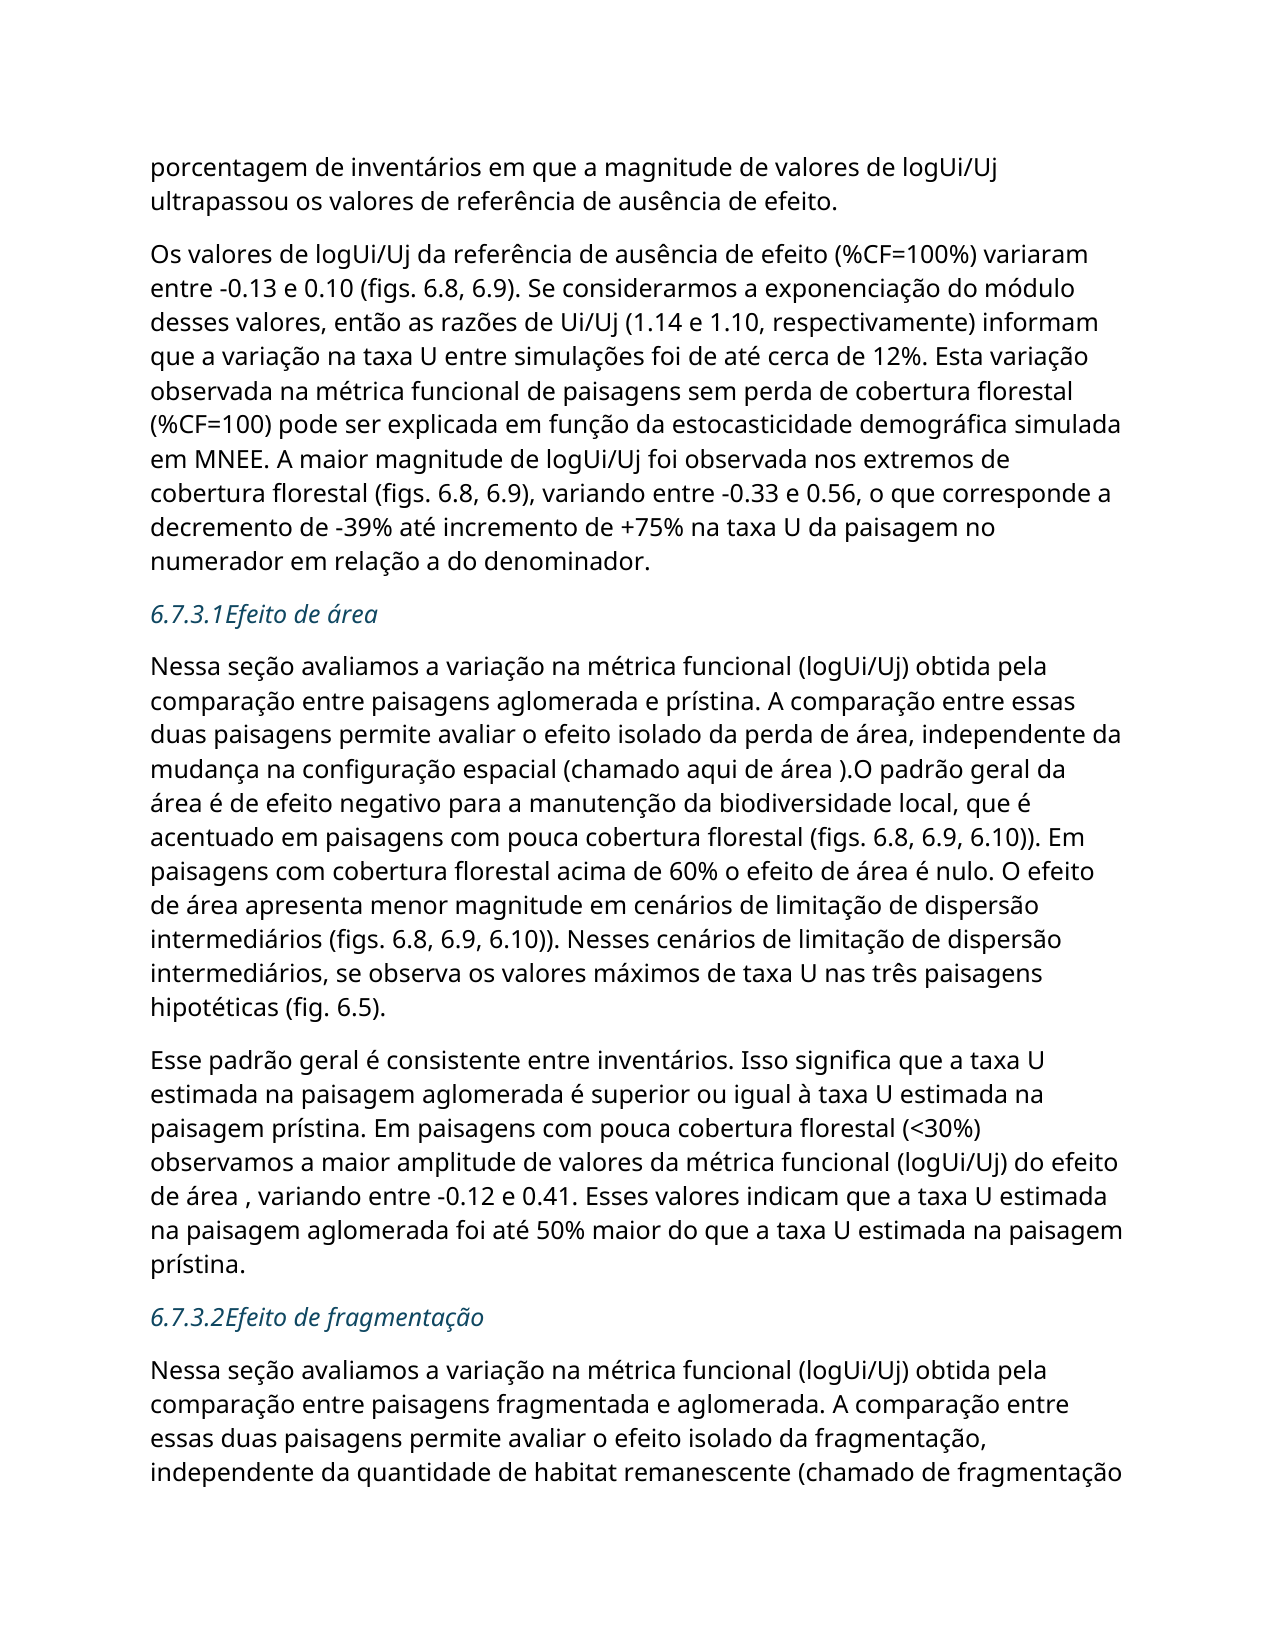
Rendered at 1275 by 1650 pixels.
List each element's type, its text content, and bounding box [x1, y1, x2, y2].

text Esse padrão geral é consistente entre inventários. Isso significa que a taxa U estimada na paisagem aglomerada é superior ou igual à taxa U estimada na paisagem prístina. Em paisagens com pouca cobertura florestal (<30%) observamos a maior amplitude de valores da métrica funcional (logUi/Uj) do efeito de área , variando entre -0.12 e 0.41. Esses valores indicam que a taxa U estimada na paisagem aglomerada foi até 50% maior do que a taxa U estimada na paisagem prístina. [150, 1042, 1125, 1281]
text Nessa seção avaliamos a variação na métrica funcional (logUi/Uj) obtida pela comparação entre paisagens aglomerada e prístina. A comparação entre essas duas paisagens permite avaliar o efeito isolado da perda de área, independente da mudança na configuração espacial (chamado aqui de área ).O padrão geral da área é de efeito negativo para a manutenção da biodiversidade local, que é acentuado em paisagens com pouca cobertura florestal (figs. 6.8, 6.9, 6.10)). Em paisagens com cobertura florestal acima de 60% o efeito de área é nulo. O efeito de área apresenta menor magnitude em cenários de limitação de dispersão intermediários (figs. 6.8, 6.9, 6.10)). Nesses cenários de limitação de dispersão intermediários, se observa os valores máximos de taxa U nas três paisagens hipotéticas (fig. 6.5). [150, 649, 1125, 1024]
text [150, 150, 1125, 218]
text Os valores de logUi/Uj da referência de ausência de efeito (%CF=100%) variaram entre -0.13 e 0.10 (figs. 6.8, 6.9). Se considerarmos a exponenciação do módulo desses valores, então as razões de Ui/Uj (1.14 e 1.10, respectivamente) informam que a variação na taxa U entre simulações foi de até cerca de 12%. Esta variação observada na métrica funcional de paisagens sem perda de cobertura florestal (%CF=100) pode ser explicada em função da estocasticidade demográfica simulada em MNEE. A maior magnitude de logUi/Uj foi observada nos extremos de cobertura florestal (figs. 6.8, 6.9), variando entre -0.33 e 0.56, o que corresponde a decremento de -39% até incremento de +75% na taxa U da paisagem no numerador em relação a do denominador. [150, 237, 1125, 577]
subtitle 6.7.3.2 Efeito de fragmentação [150, 1300, 1125, 1334]
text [150, 1352, 1125, 1489]
subtitle 6.7.3.1 Efeito de área [150, 596, 1125, 630]
